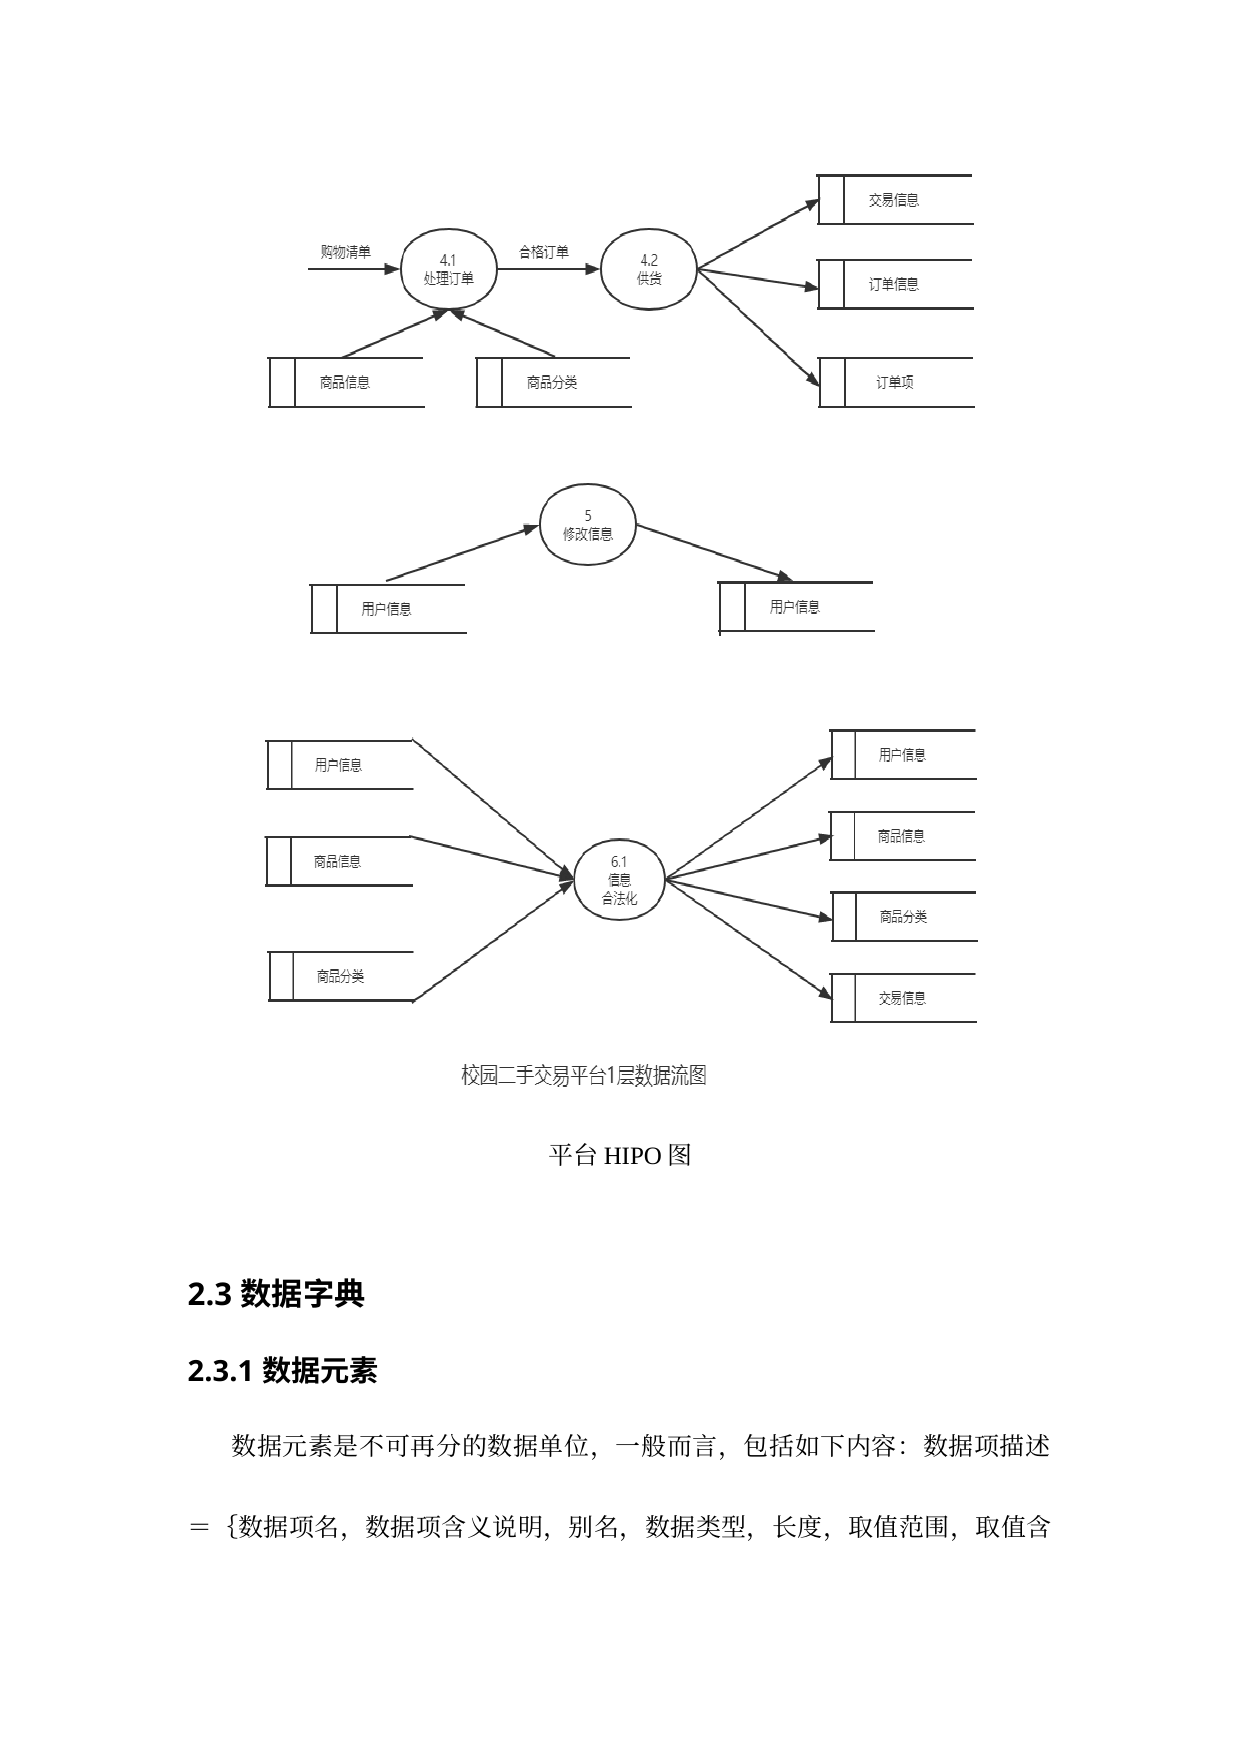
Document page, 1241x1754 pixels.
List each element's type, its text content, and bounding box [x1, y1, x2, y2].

picture [236, 162, 1004, 658]
picture [236, 700, 1004, 1102]
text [187, 1412, 1053, 1558]
text 2.3.1 数据元素 [187, 1336, 1053, 1401]
text 平台HIPO图 [187, 1121, 1053, 1186]
text 2.3 数据字典 [187, 1260, 1053, 1325]
